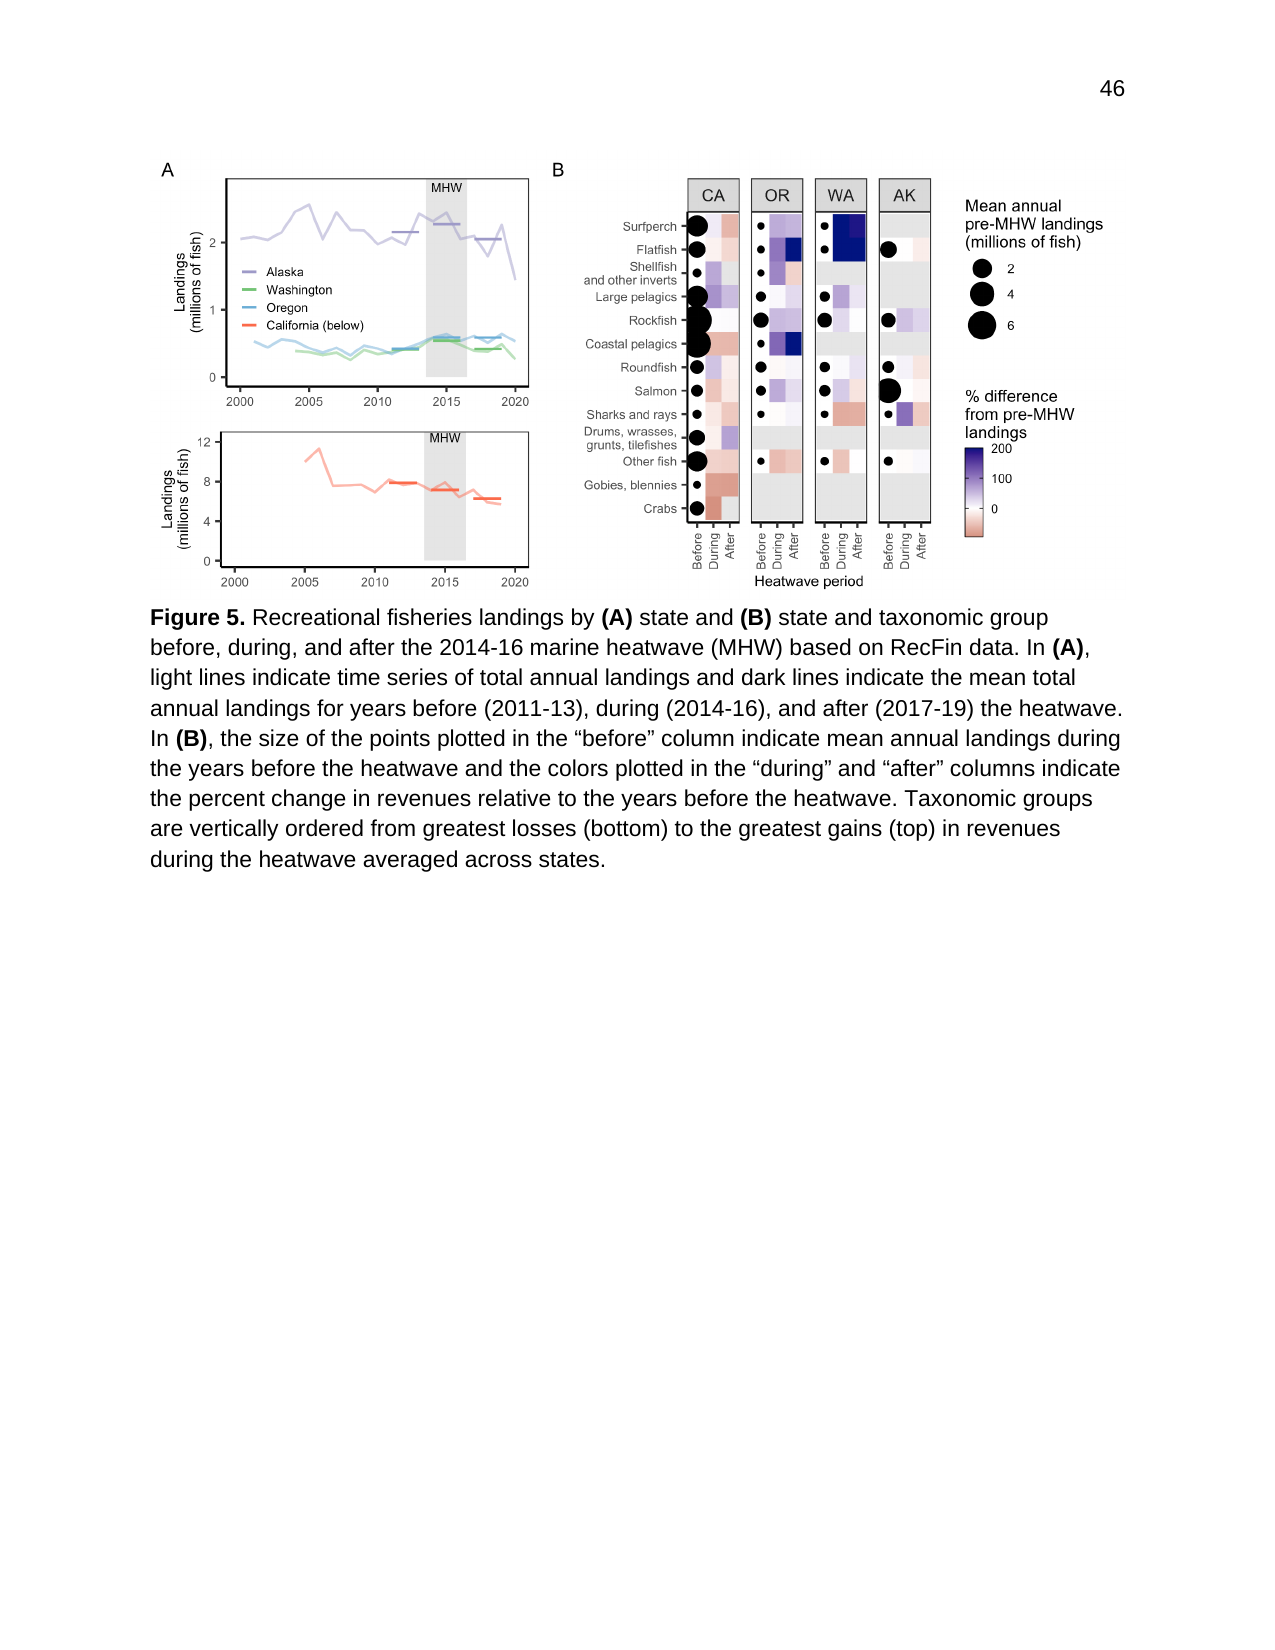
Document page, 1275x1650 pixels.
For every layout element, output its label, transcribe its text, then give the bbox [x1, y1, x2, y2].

text Figure 5. Recreational fisheries landings by (A) state and (B) state and taxonomic group before, during, and after the 2014-16 marine heatwave (MHW) based on RecFin data. In (A), light lines indicate time series of total annual landings and dark lines indicate the mean total annual landings for years before (2011-13), during (2014-16), and after (2017-19) the heatwave. In (B), the size of the points plotted in the “before” column indicate mean annual landings during the years before the heatwave and the colors plotted in the “during” and “after” columns indicate the percent change in revenues relative to the years before the heatwave. Taxonomic groups are vertically ordered from greatest losses (bottom) to the greatest gains (top) in revenues during the heatwave averaged across states. [150, 604, 1125, 872]
picture [150, 150, 1125, 600]
